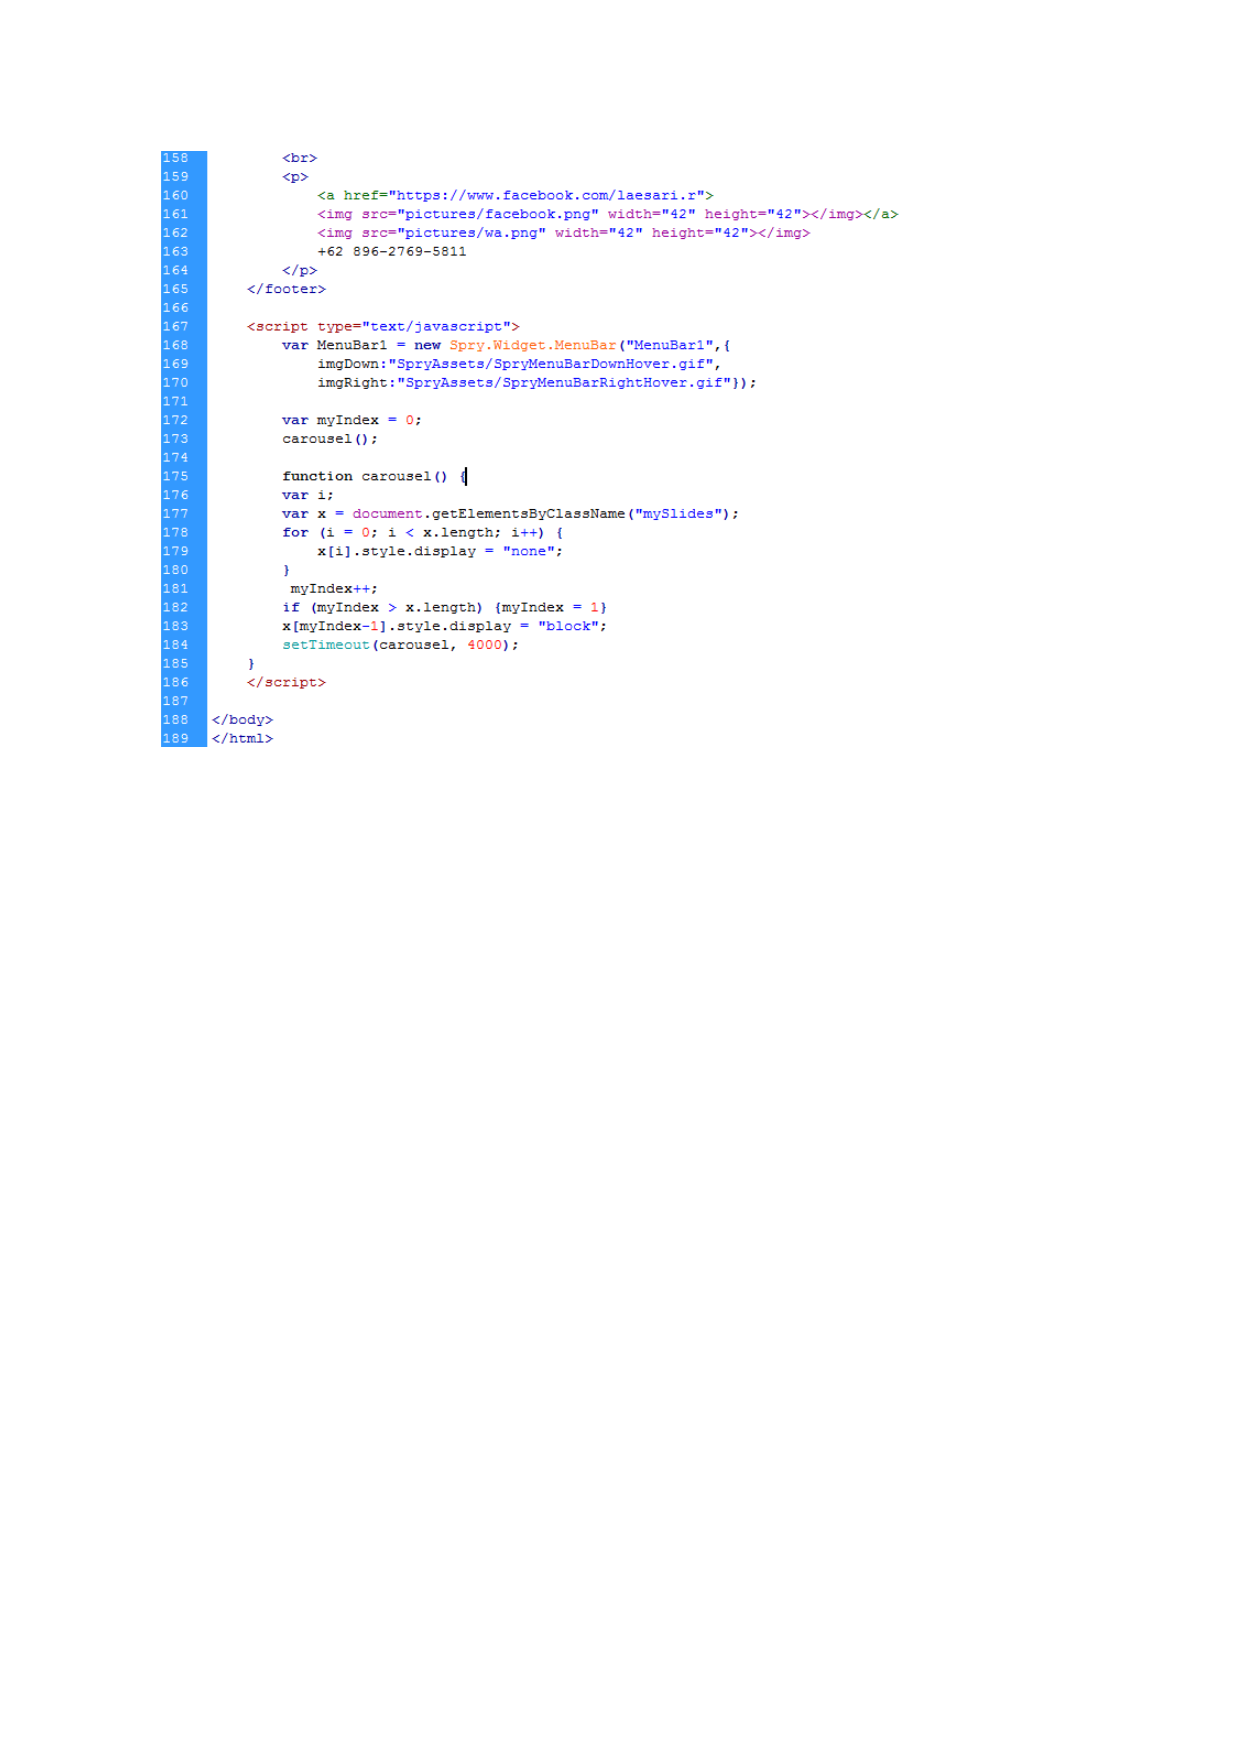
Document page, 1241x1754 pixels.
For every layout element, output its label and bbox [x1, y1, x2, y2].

picture [161, 151, 902, 747]
